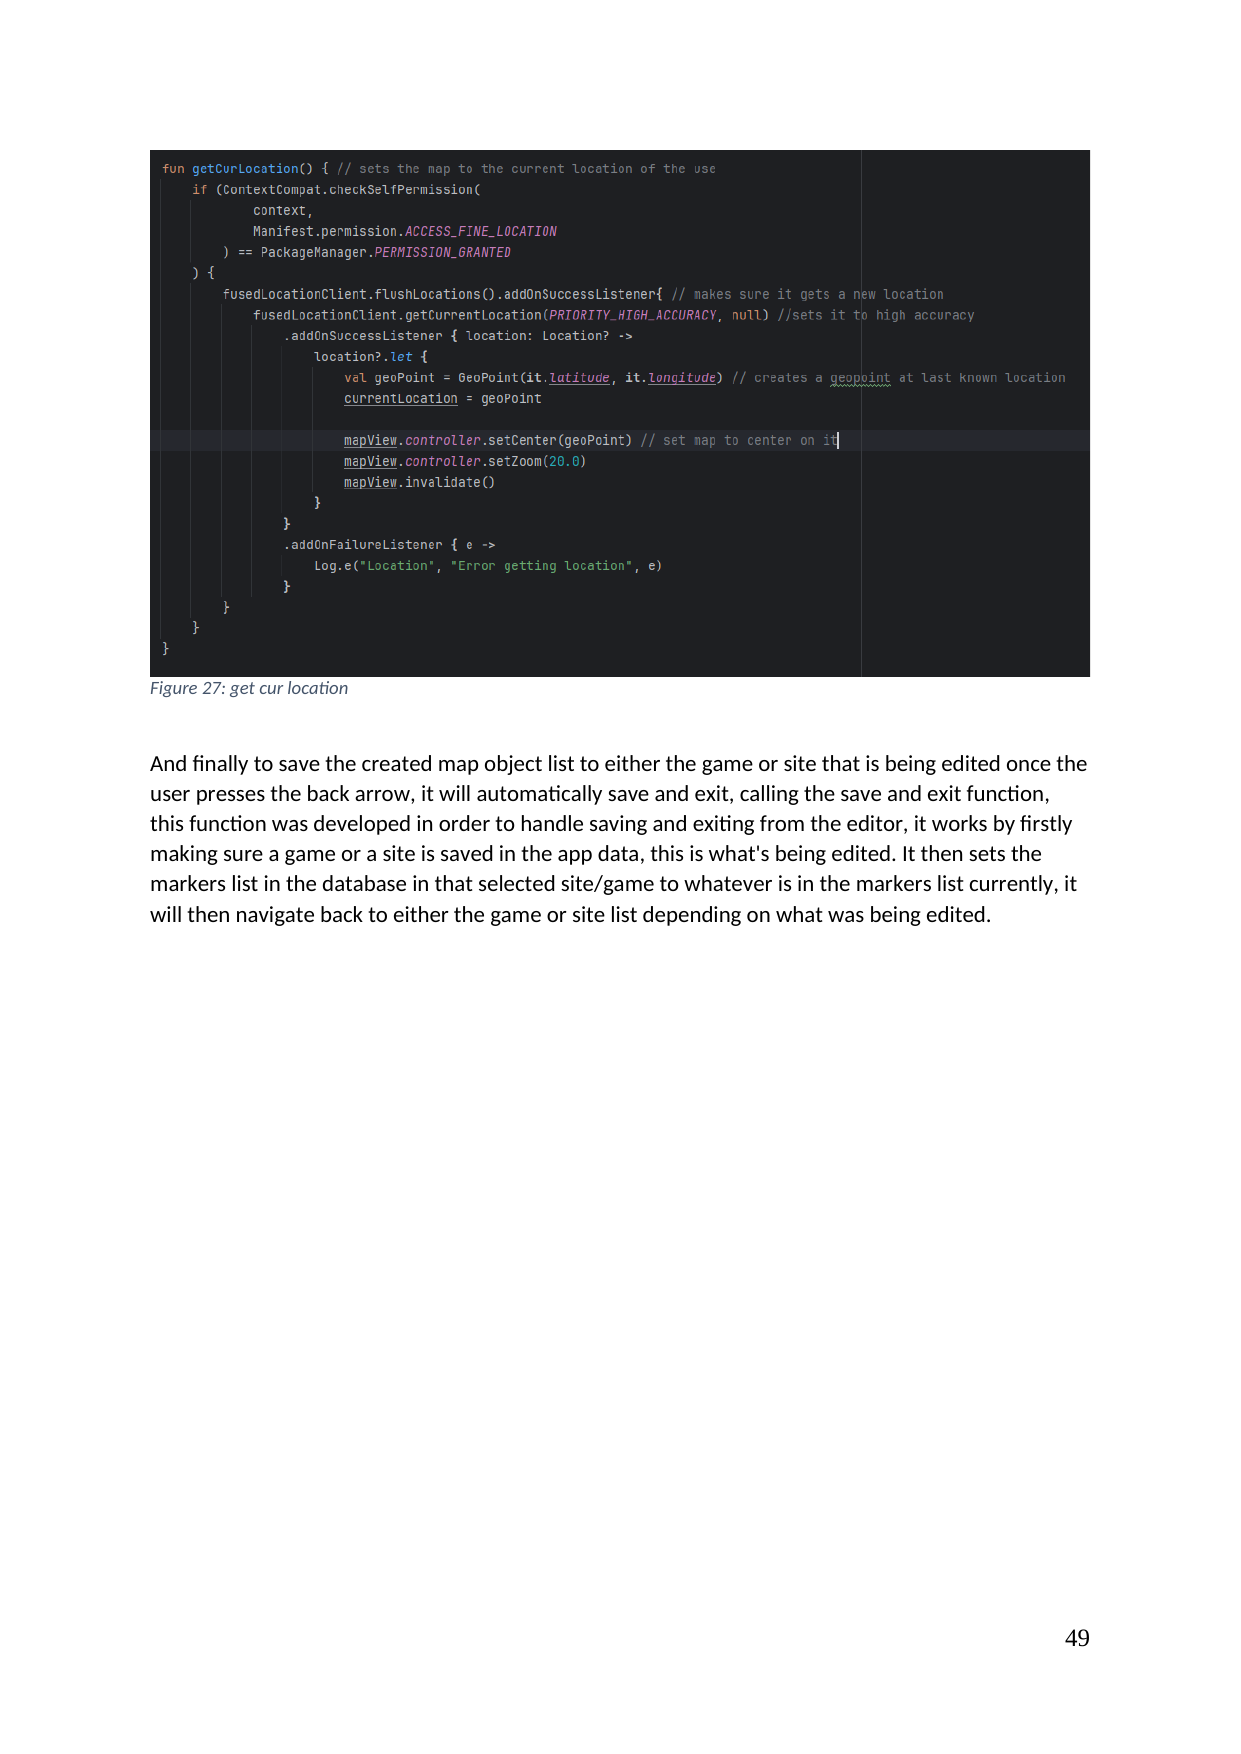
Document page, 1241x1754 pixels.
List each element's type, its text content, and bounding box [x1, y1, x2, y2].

text And finally to save the created map object list to either the game or site that is being edited once the user presses the back arrow, it will automatically save and exit, calling the save and exit function, this function was developed in order to handle saving and exiting from the editor, it works by firstly making sure a game or a site is saved in the app data, this is what's being edited. It then sets the markers list in the database in that selected site/game to whatever is in the markers list currently, it will then navigate back to either the game or site list depending on what was being edited. [150, 749, 1090, 928]
picture [150, 150, 1091, 677]
